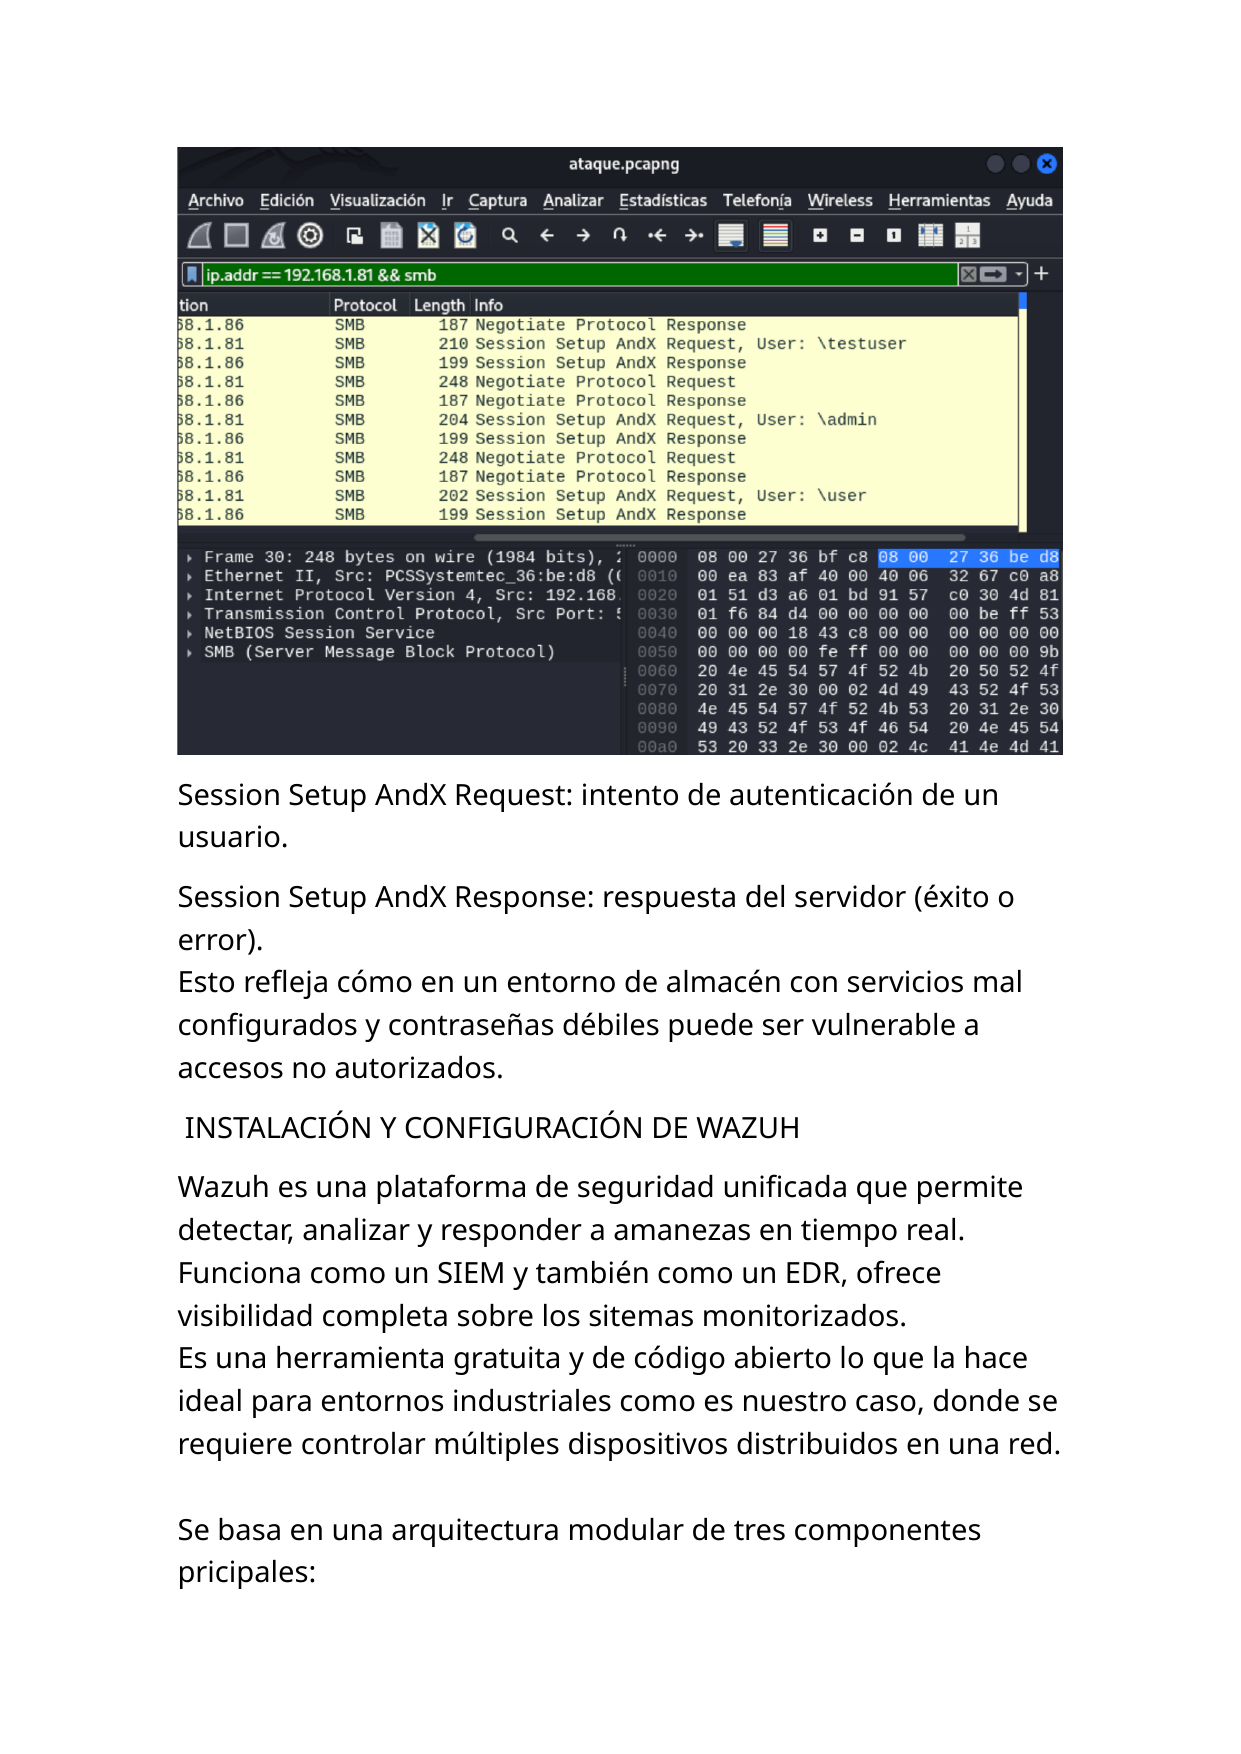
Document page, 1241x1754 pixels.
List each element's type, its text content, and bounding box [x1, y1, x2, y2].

text Session Setup AndX Response: respuesta del servidor (éxito o error). Esto refleja cómo en un entorno de almacén con servicios mal configurados y contraseñas débiles puede ser vulnerable a accesos no autorizados. [177, 876, 1063, 1087]
text INSTALACIÓN Y CONFIGURACIÓN DE WAZUH [177, 1107, 1063, 1147]
text Wazuh es una plataforma de seguridad unificada que permite detectar, analizar y responder a amanezas en tiempo real. Funciona como un SIEM y también como un EDR, ofrece visibilidad completa sobre los sitemas monitorizados. Es una herramienta gratuita y de código abierto lo que la hace ideal para entornos industriales como es nuestro caso, donde se requiere controlar múltiples dispositivos distribuidos en una red. Se basa en una arquitectura modular de tres componentes pricipales: [177, 1166, 1063, 1591]
picture [177, 147, 1063, 755]
text Session Setup AndX Request: intento de autenticación de un usuario. [177, 774, 1063, 856]
